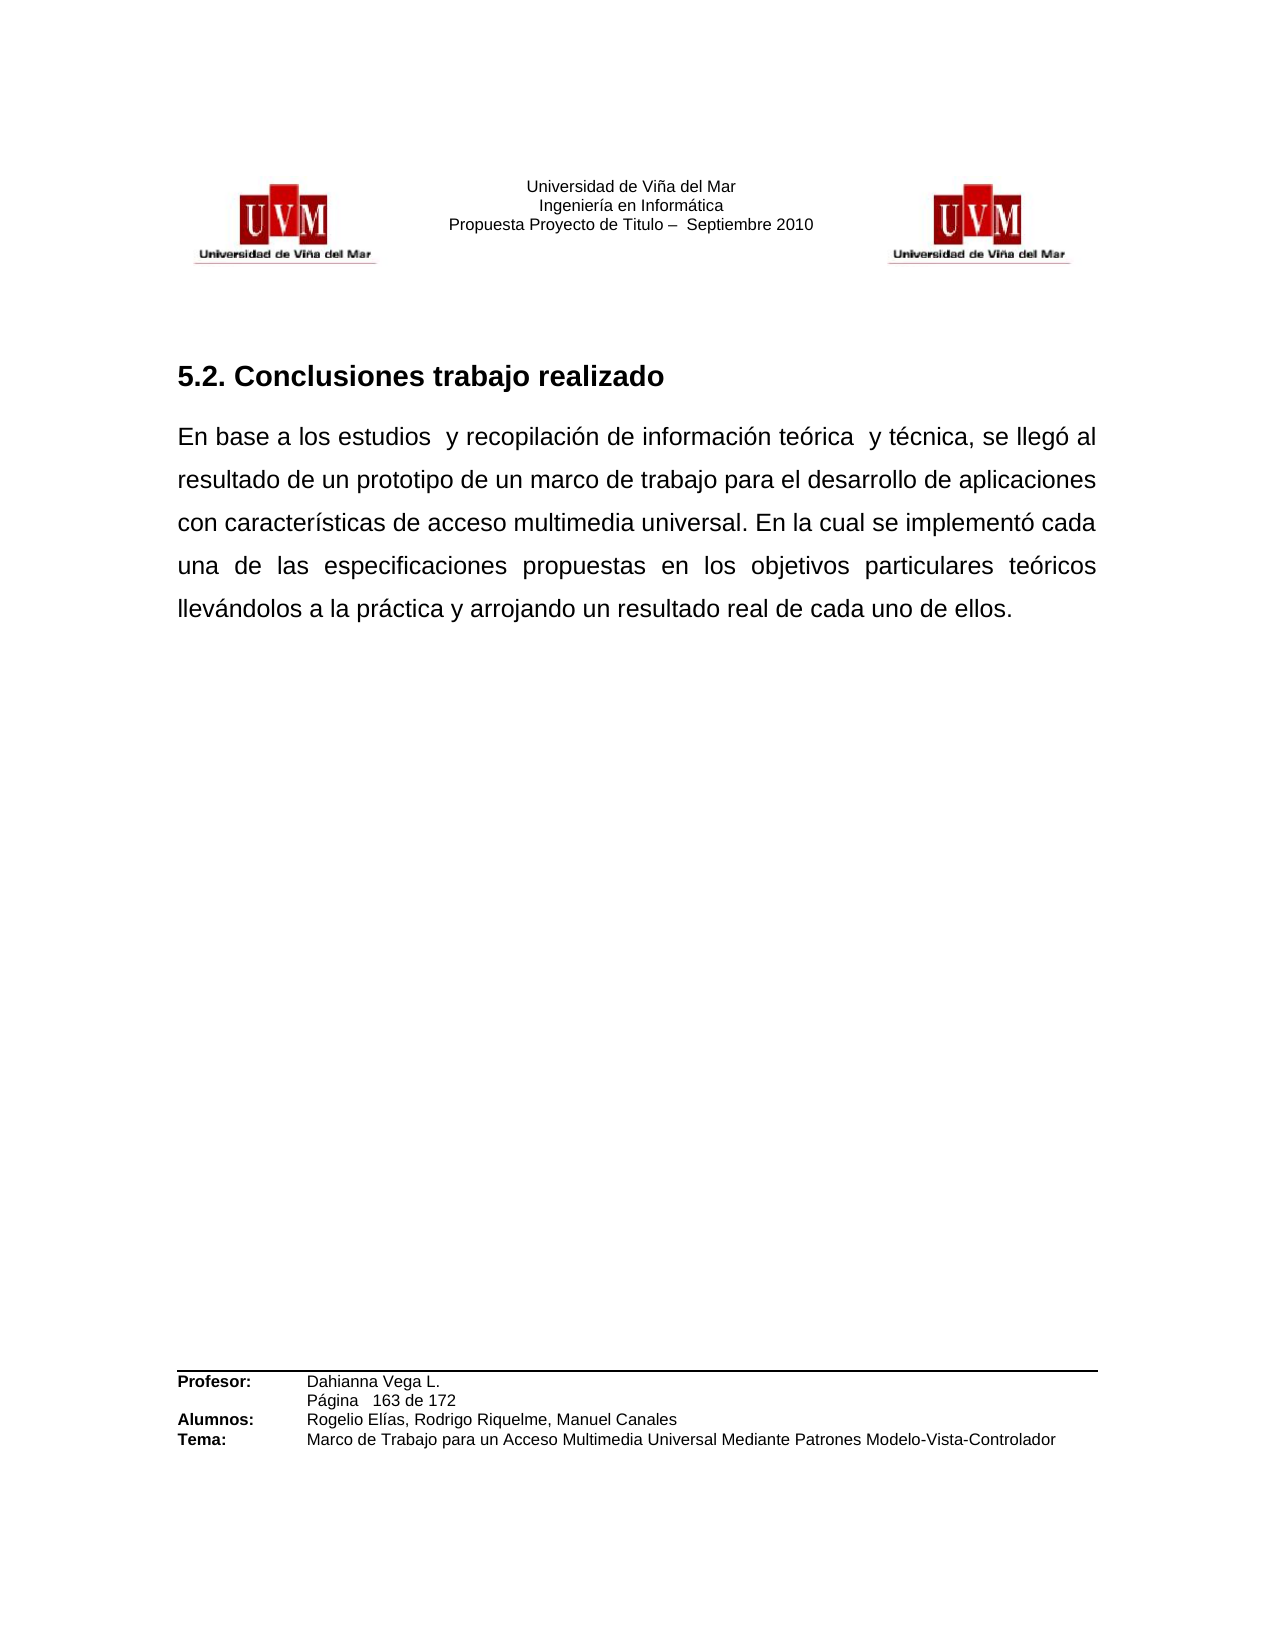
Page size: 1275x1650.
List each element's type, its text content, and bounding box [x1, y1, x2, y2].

subtitle 5.2. Conclusiones trabajo realizado [177, 359, 1098, 392]
text En base a los estudios y recopilación de información teórica y técnica, se llegó al resultado de un prototipo de un marco de trabajo para el desarrollo de aplicaciones con características de acceso multimedia universal. En la cual se implementó cada una de las especificaciones propuestas en los objetivos particulares teóricos llevándolos a la práctica y arrojando un resultado real de cada uno de ellos. [177, 422, 1098, 623]
picture [177, 176, 390, 267]
picture [871, 176, 1084, 267]
